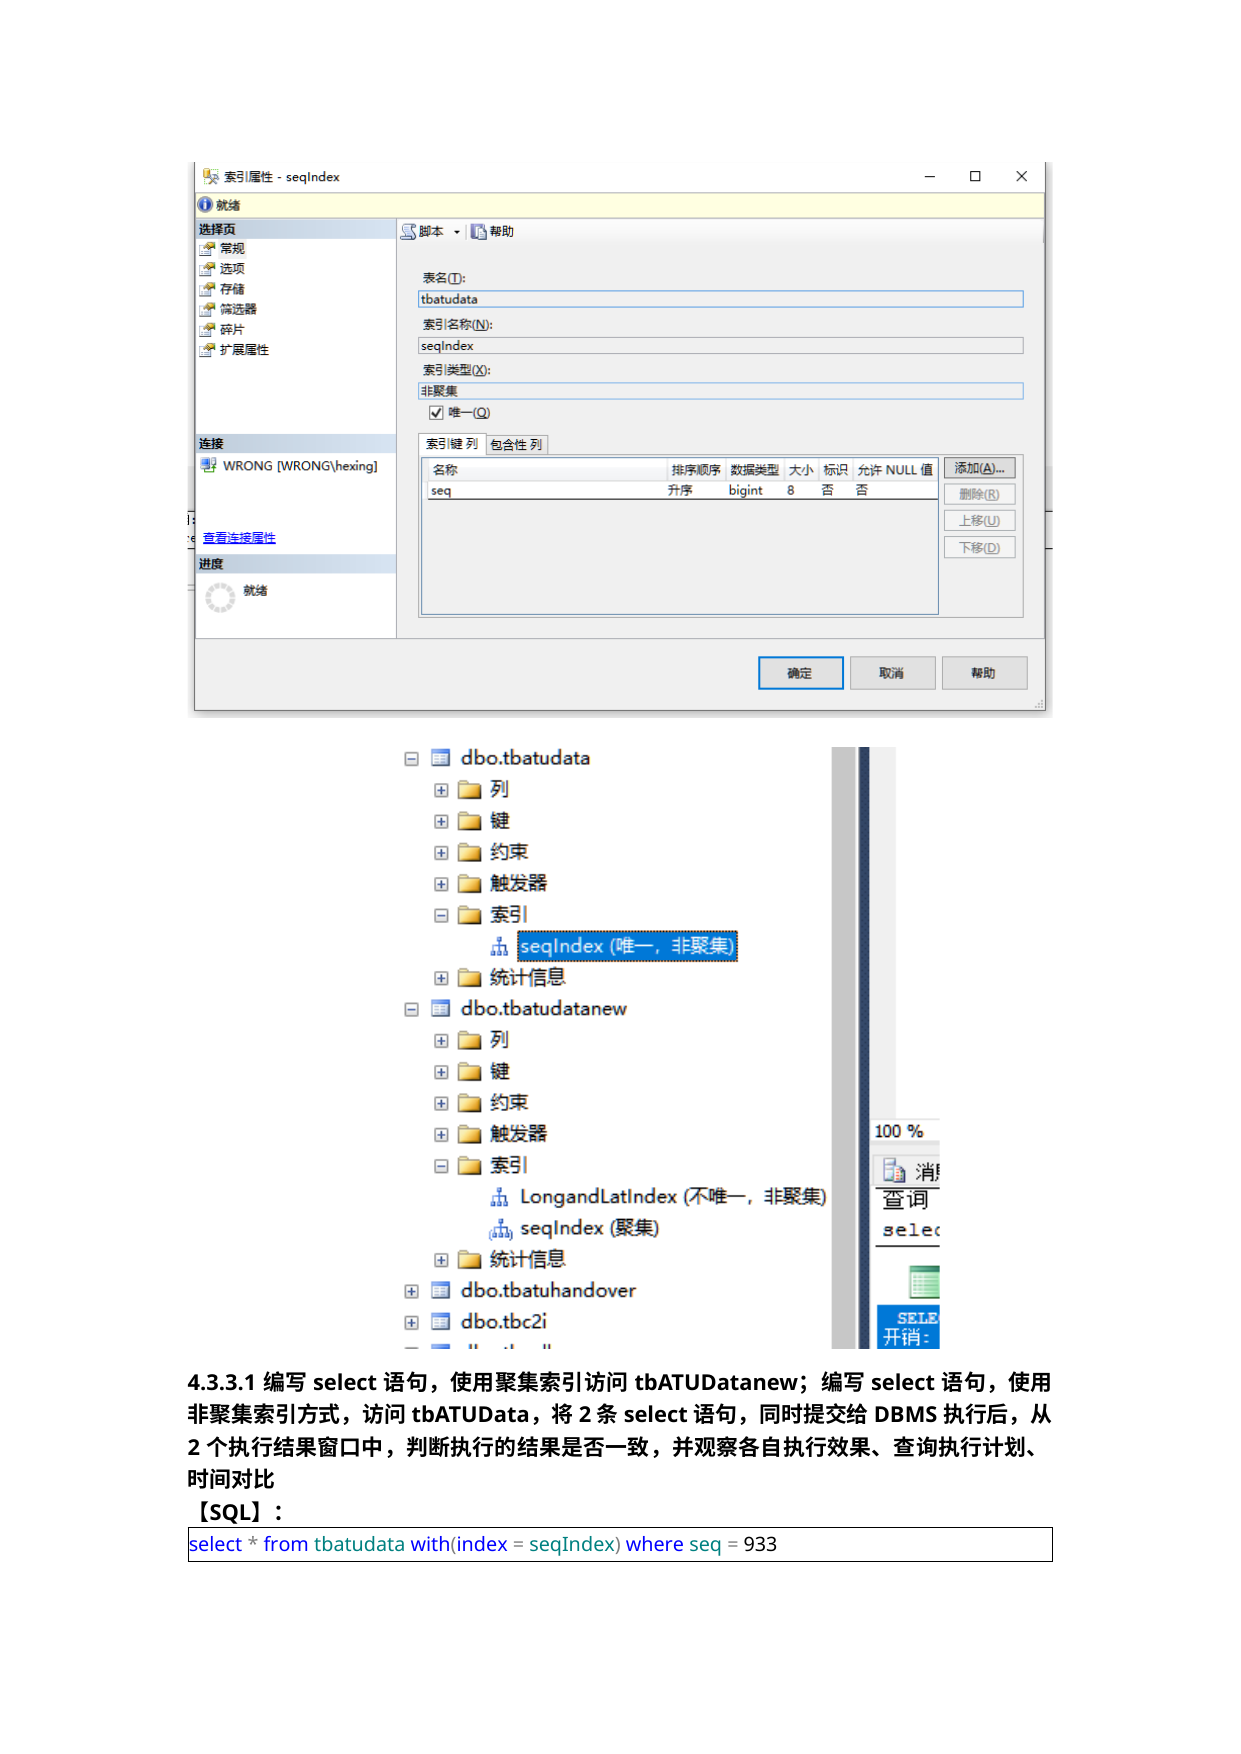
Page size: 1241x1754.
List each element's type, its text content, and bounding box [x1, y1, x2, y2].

picture [187, 162, 1053, 718]
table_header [189, 1528, 1052, 1561]
picture [300, 747, 940, 1349]
text 4.3.3.1 编写 select 语句，使用聚集索引访问 tbATUDatanew；编写 select 语句，使用非聚集索引方式，访问 tbATUData，将 2 条 select 语句，同时提交给 DBMS 执行后，从 2 个执行结果窗口中，判断执行的结果是否一致，并观察各自执行效果、查询执行计划、时间对比 [187, 1364, 1053, 1494]
text 【SQL】： [187, 1494, 1053, 1527]
